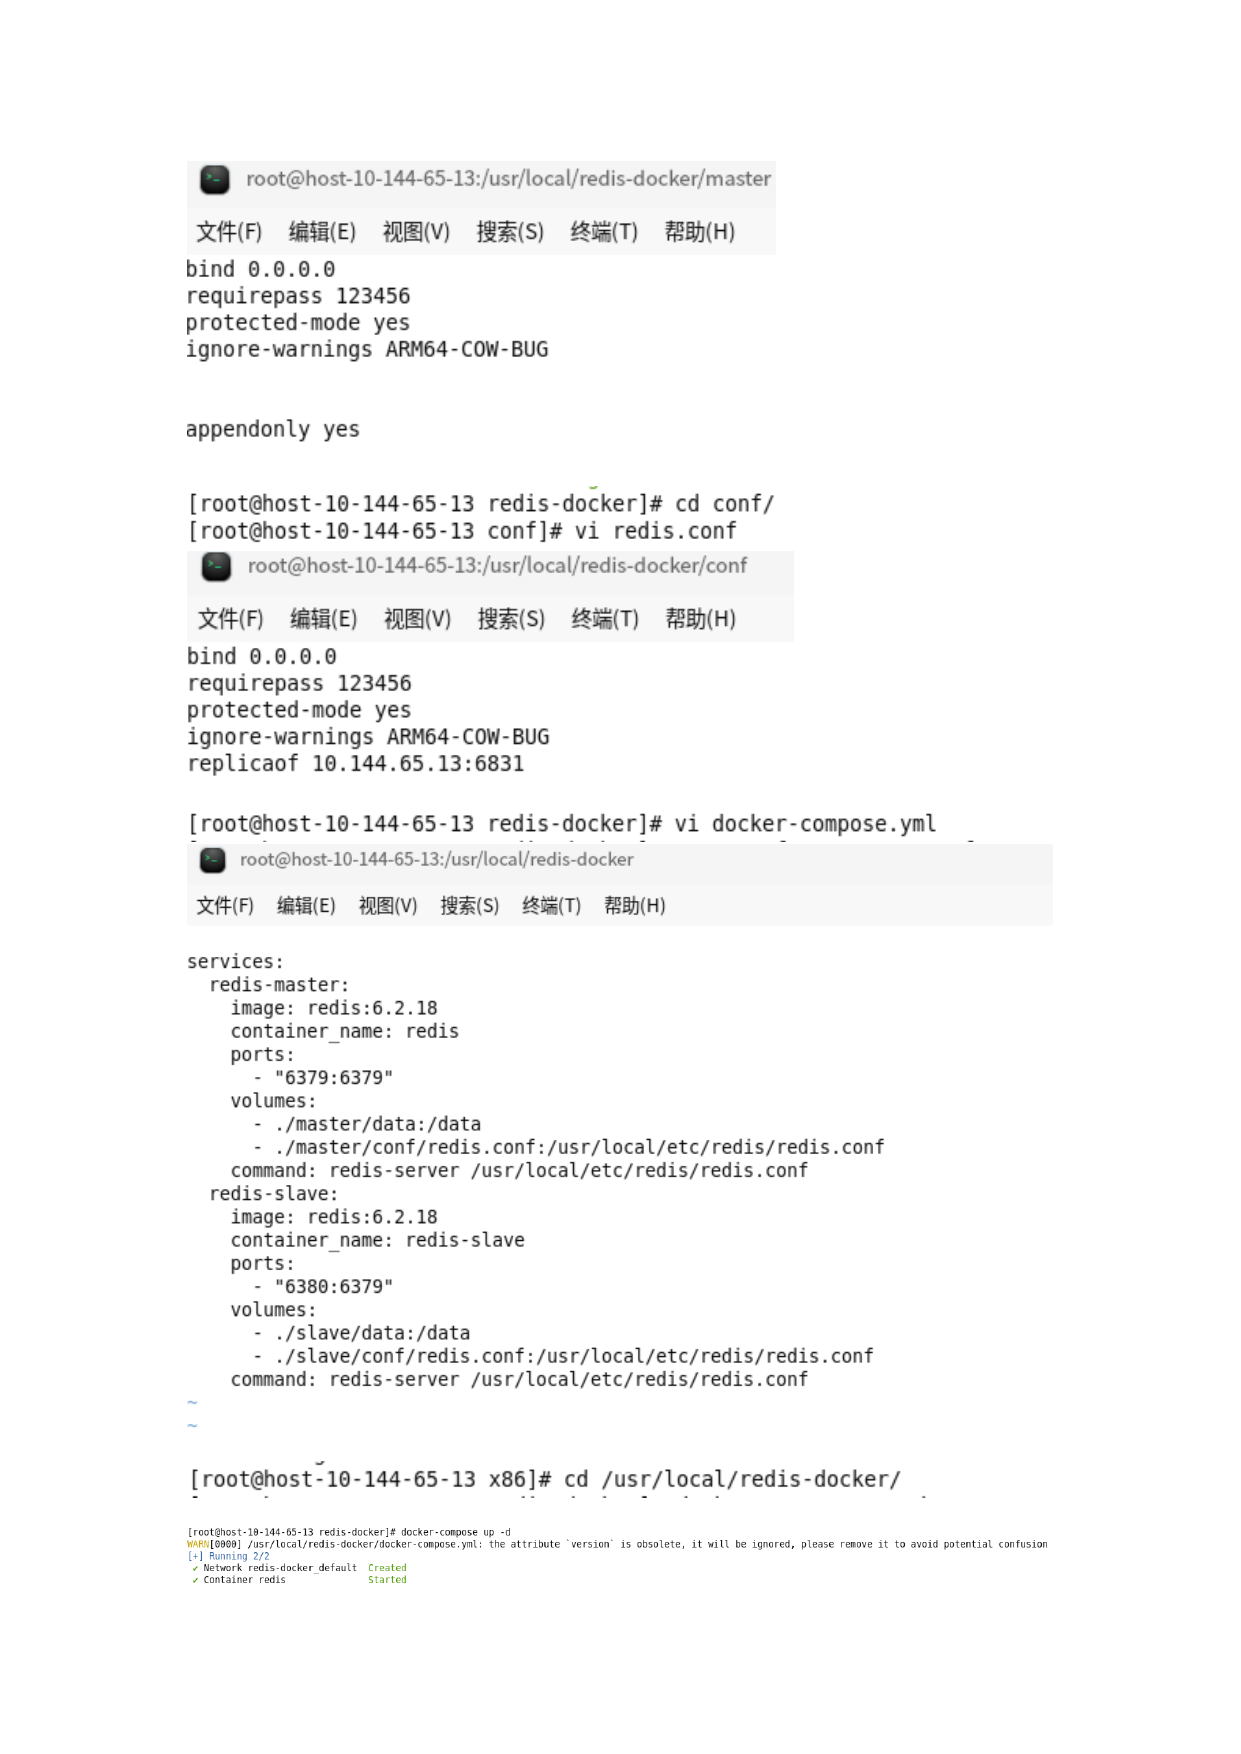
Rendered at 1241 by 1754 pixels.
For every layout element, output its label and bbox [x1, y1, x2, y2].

picture [187, 844, 1053, 1438]
picture [187, 811, 1036, 842]
picture [187, 551, 794, 798]
picture [187, 486, 816, 547]
picture [187, 1461, 966, 1498]
picture [187, 1526, 1053, 1585]
picture [187, 161, 776, 462]
